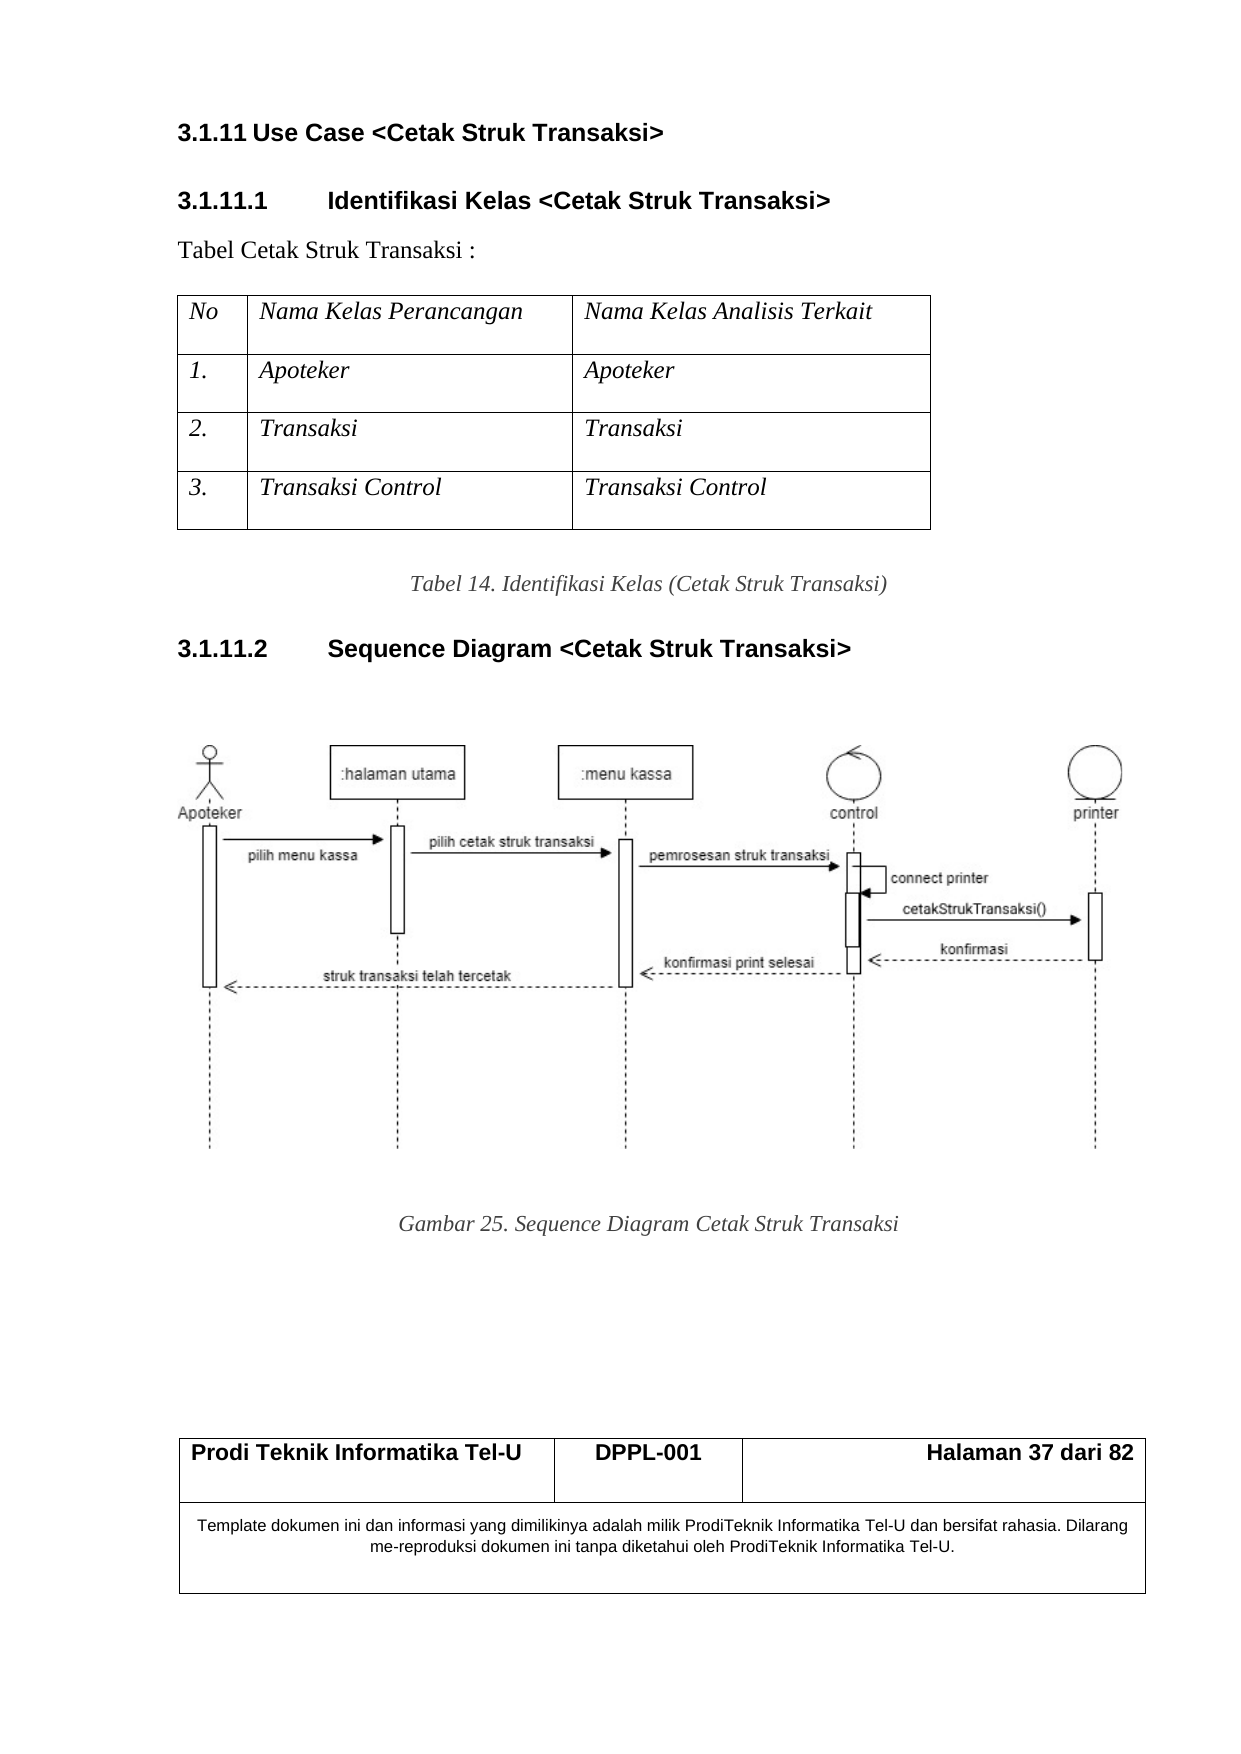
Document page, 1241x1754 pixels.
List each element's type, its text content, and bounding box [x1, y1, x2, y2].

text Tabel Cetak Struk Transaksi : [177, 236, 1122, 264]
table_cell Apoteker [248, 355, 572, 412]
table_cell Transaksi Control [573, 472, 930, 529]
table_header No [178, 296, 247, 354]
table_cell 1. [178, 355, 247, 412]
table_cell Transaksi [573, 413, 930, 471]
table_cell Transaksi [248, 413, 572, 471]
table_cell Transaksi Control [248, 472, 572, 529]
subtitle Use Case <Cetak Struk Transaksi> [177, 118, 1122, 147]
picture [177, 745, 1123, 1149]
table_cell 2. [178, 413, 247, 471]
table_header Nama Kelas Analisis Terkait [573, 296, 930, 354]
table_cell 3. [178, 472, 247, 529]
text Tabel 14. Identifikasi Kelas (Cetak Struk Transaksi) [177, 530, 1122, 596]
text Gambar 25. Sequence Diagram Cetak Struk Transaksi [177, 1149, 1122, 1236]
subtitle Sequence Diagram <Cetak Struk Transaksi> [177, 634, 1122, 694]
table_cell Apoteker [573, 355, 930, 412]
subtitle Identifikasi Kelas <Cetak Struk Transaksi> [177, 186, 1122, 215]
table_header Nama Kelas Perancangan [248, 296, 572, 354]
